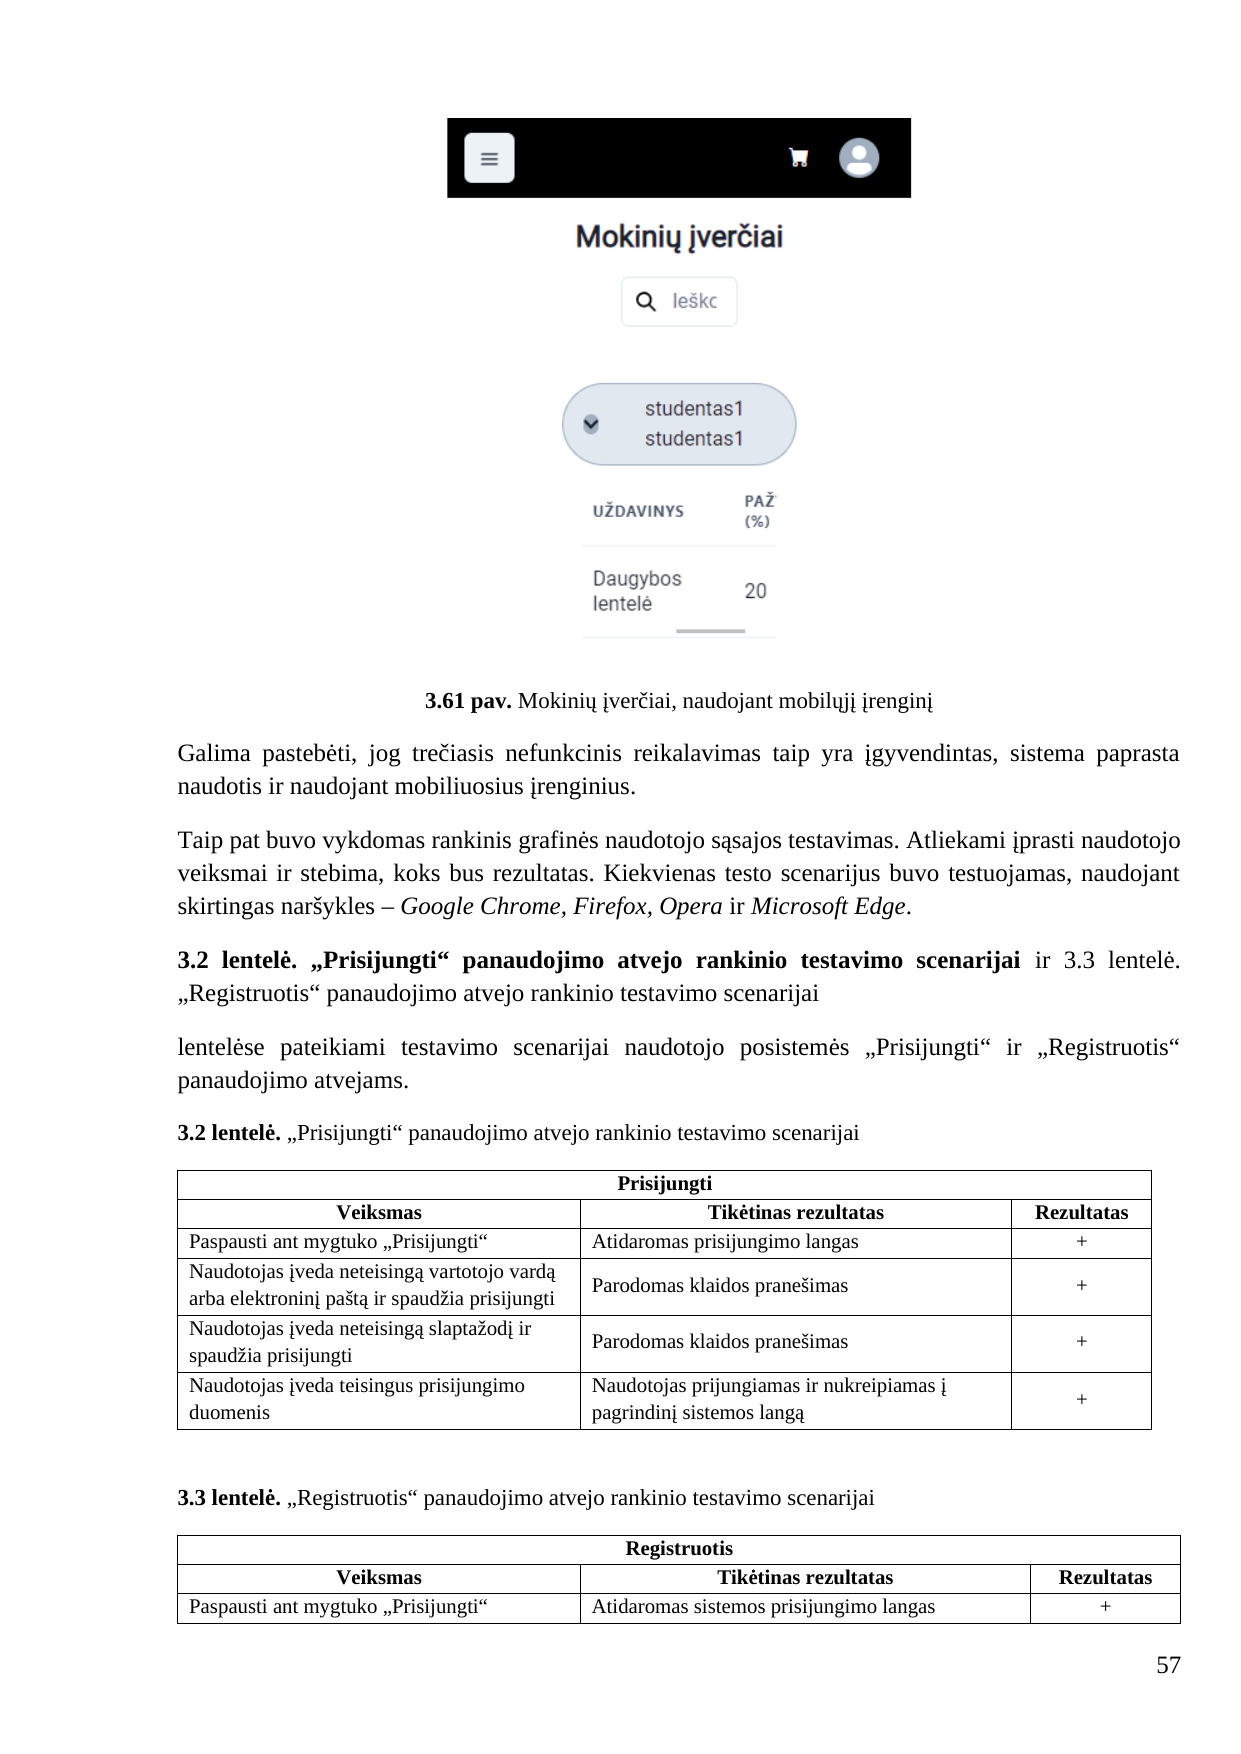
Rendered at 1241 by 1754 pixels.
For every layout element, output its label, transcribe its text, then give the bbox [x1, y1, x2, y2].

table_cell Tikėtinas rezultatas [581, 1200, 1011, 1228]
table_cell Atidaromas sistemos prisijungimo langas [581, 1594, 1030, 1623]
table_cell Naudotojas įveda teisingus prisijungimo duomenis [178, 1373, 580, 1429]
table_cell Atidaromas prisijungimo langas [581, 1229, 1011, 1258]
table_cell Tikėtinas rezultatas [581, 1565, 1030, 1593]
table_cell Paspausti ant mygtuko „Prisijungti“ [178, 1229, 580, 1258]
table_header Registruotis [178, 1536, 1180, 1564]
table_header Prisijungti [178, 1171, 1151, 1199]
table_cell Naudotojas prijungiamas ir nukreipiamas į pagrindinį sistemos langą [581, 1373, 1011, 1429]
table_cell Veiksmas [178, 1200, 580, 1228]
text Galima pastebėti, jog trečiasis nefunkcinis reikalavimas taip yra įgyvendintas, sistema paprasta naudotis ir naudojant mobiliuosius įrenginius. [177, 738, 1181, 800]
table_cell + [1012, 1316, 1151, 1372]
table_cell Veiksmas [178, 1565, 580, 1593]
table_cell Naudotojas įveda neteisingą slaptažodį ir spaudžia prisijungti [178, 1316, 580, 1372]
table_cell Parodomas klaidos pranešimas [581, 1259, 1011, 1315]
table_cell + [1012, 1373, 1151, 1429]
picture [447, 118, 912, 662]
table_cell + [1012, 1229, 1151, 1258]
text lentelėse pateikiami testavimo scenarijai naudotojo posistemės „Prisijungti“ ir „Registruotis“ panaudojimo atvejams. [177, 1032, 1181, 1093]
table_cell Rezultatas [1031, 1565, 1180, 1593]
text Taip pat buvo vykdomas rankinis grafinės naudotojo sąsajos testavimas. Atliekami įprasti naudotojo veiksmai ir stebima, koks bus rezultatas. Kiekvienas testo scenarijus buvo testuojamas, naudojant skirtingas naršykles – Google Chrome, Firefox, Opera ir Microsoft Edge. [177, 825, 1181, 920]
table_cell Paspausti ant mygtuko „Prisijungti“ [178, 1594, 580, 1623]
table_cell + [1031, 1594, 1180, 1623]
table_cell Rezultatas [1012, 1200, 1151, 1228]
table_cell Parodomas klaidos pranešimas [581, 1316, 1011, 1372]
table_cell Naudotojas įveda neteisingą vartotojo vardą arba elektroninį paštą ir spaudžia prisijungti [178, 1259, 580, 1315]
table_cell + [1012, 1259, 1151, 1315]
